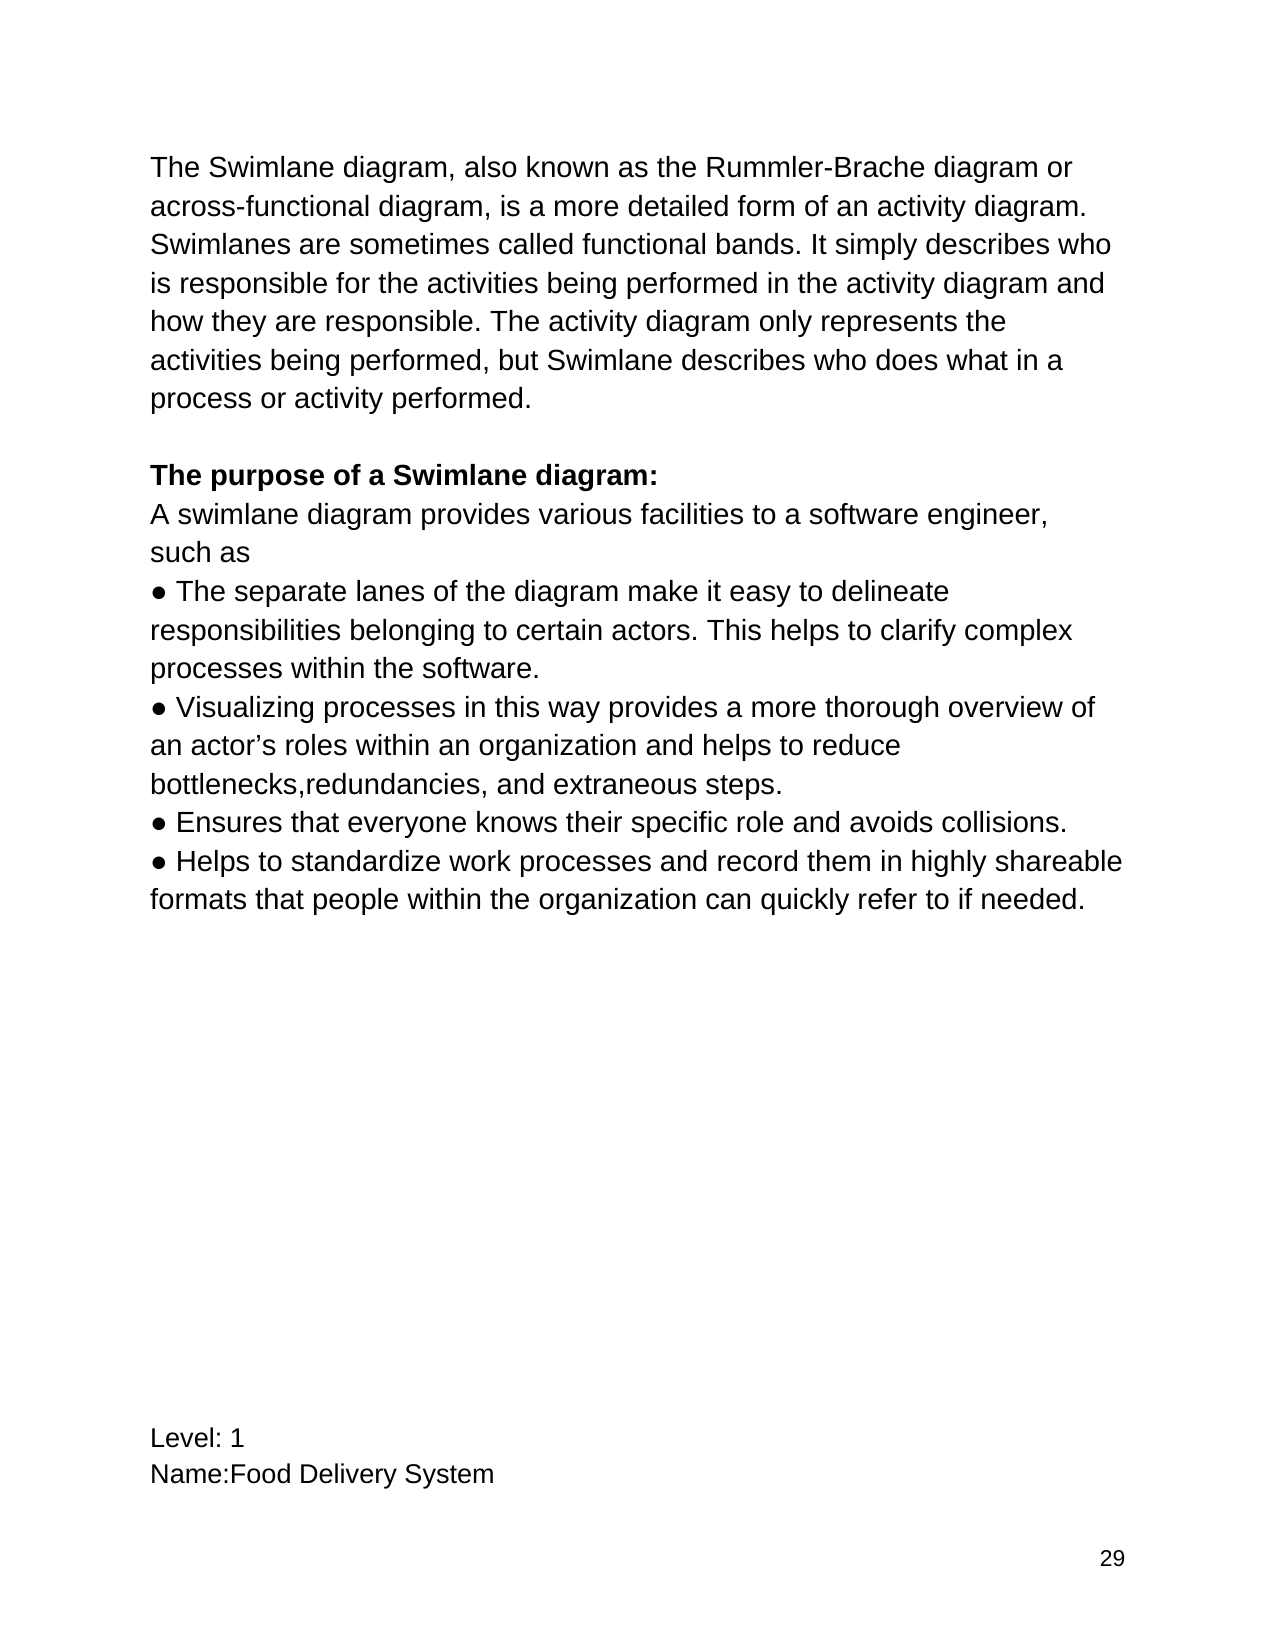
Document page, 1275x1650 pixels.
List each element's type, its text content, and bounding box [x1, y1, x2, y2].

text ● Helps to standardize work processes and record them in highly shareable formats that people within the organization can quickly refer to if needed. [150, 844, 1125, 916]
text such as [150, 535, 1125, 569]
text ● Ensures that everyone knows their specific role and avoids collisions. [150, 805, 1125, 839]
text Level: 1 [150, 1422, 1125, 1453]
text The purpose of a Swimlane diagram: [150, 458, 1125, 492]
text ● Visualizing processes in this way provides a more thorough overview of an actor’s roles within an organization and helps to reduce bottlenecks,redundancies, and extraneous steps. [150, 689, 1125, 800]
text The Swimlane diagram, also known as the Rummler-Brache diagram or across-functional diagram, is a more detailed form of an activity diagram. Swimlanes are sometimes called functional bands. It simply describes who is responsible for the activities being performed in the activity diagram and how they are responsible. The activity diagram only represents the activities being performed, but Swimlane describes who does what in a process or activity performed. [150, 150, 1125, 415]
text A swimlane diagram provides various facilities to a software engineer, [150, 497, 1125, 530]
text ● The separate lanes of the diagram make it easy to delineate responsibilities belonging to certain actors. This helps to clarify complex processes within the software. [150, 574, 1125, 684]
text Name:Food Delivery System [150, 1458, 1125, 1489]
